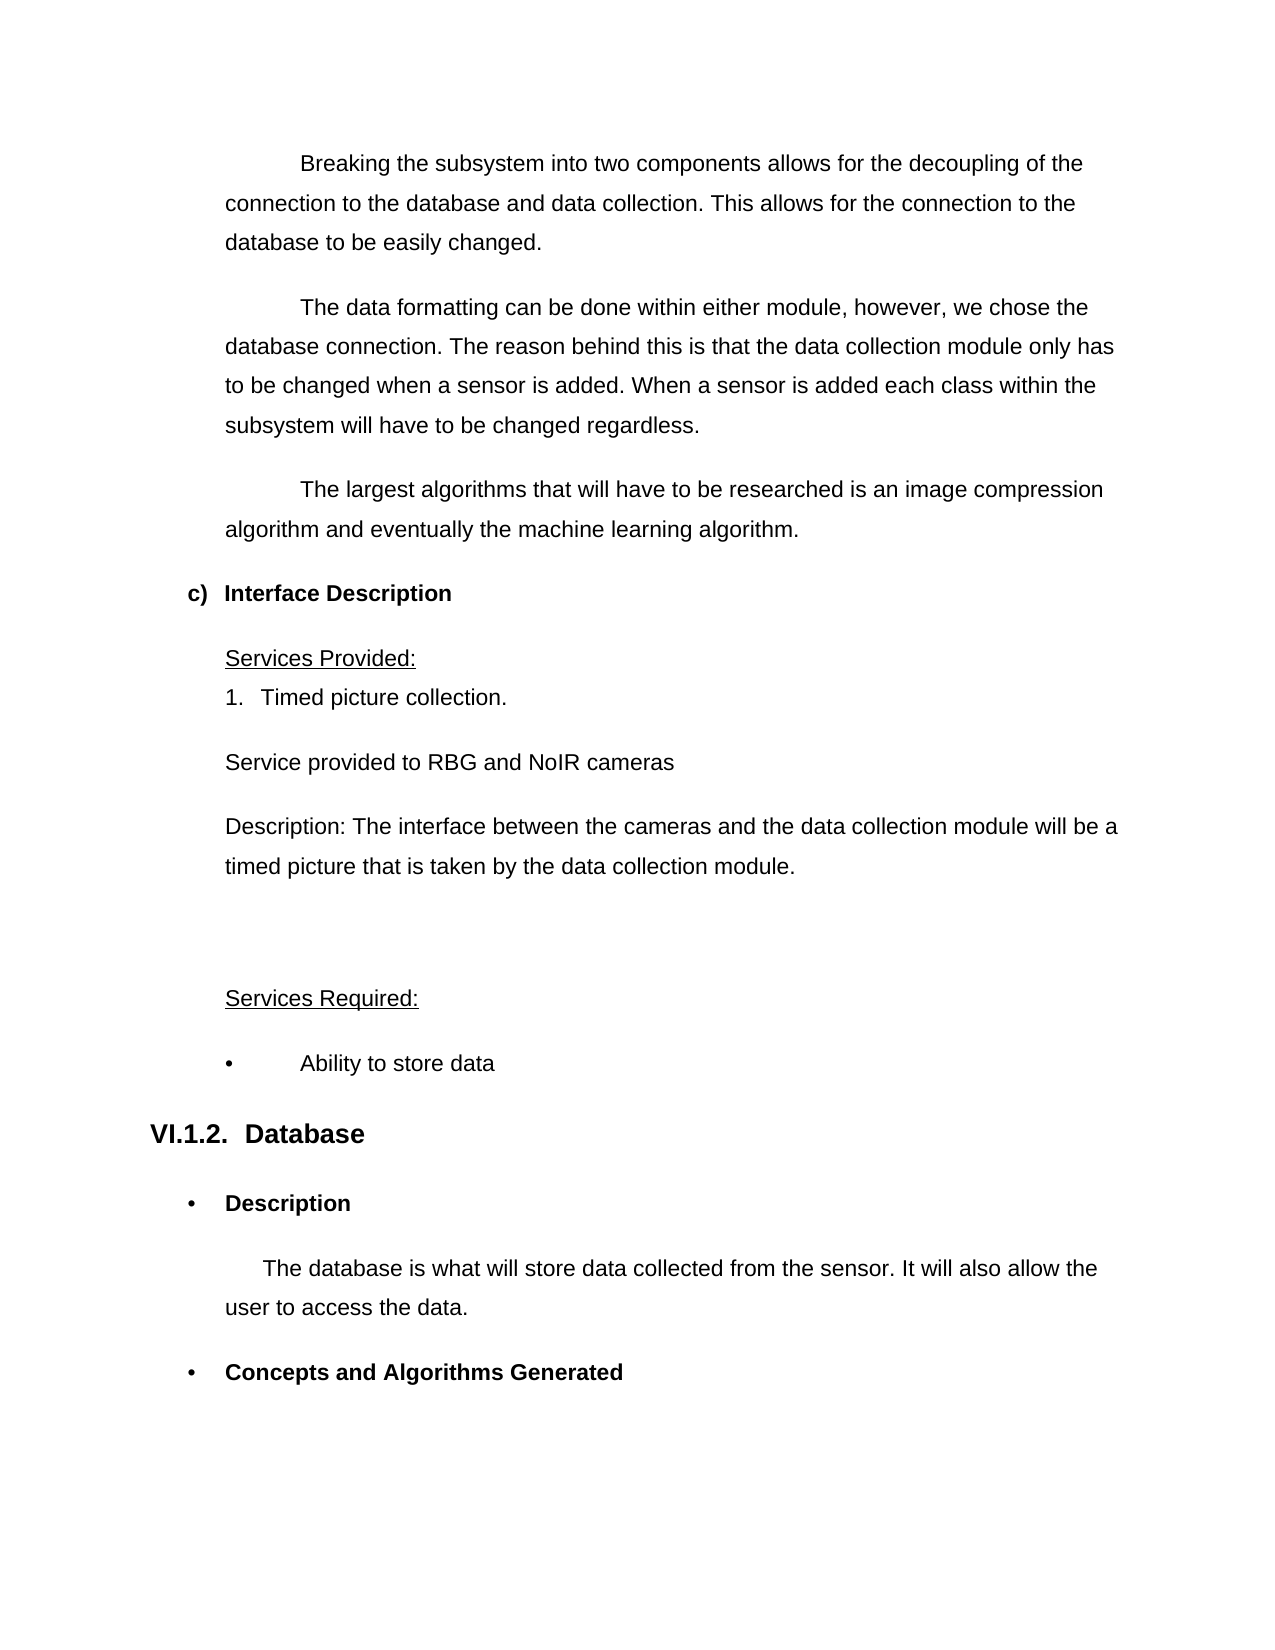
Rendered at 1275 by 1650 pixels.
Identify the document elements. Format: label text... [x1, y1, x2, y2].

text VI.1.2. Database [150, 1118, 1125, 1150]
text Service provided to RBG and NoIR cameras [225, 749, 1125, 775]
text Description: The interface between the cameras and the data collection module will be a timed picture that is taken by the data collection module. [225, 813, 1125, 879]
text The data formatting can be done within either module, however, we chose the database connection. The reason behind this is that the data collection module only has to be changed when a sensor is added. When a sensor is added each class within the subsystem will have to be changed regardless. [225, 293, 1125, 438]
text The largest algorithms that will have to be researched is an image compression algorithm and eventually the machine learning algorithm. [225, 476, 1125, 542]
text c) Interface Description [187, 580, 1125, 607]
text 1. Timed picture collection. [225, 684, 1125, 711]
text The database is what will store data collected from the sensor. It will also allow the user to access the data. [225, 1255, 1125, 1321]
list Description [187, 1190, 1125, 1217]
list Ability to store data [225, 1050, 1125, 1076]
list Concepts and Algorithms Generated [187, 1359, 1125, 1385]
text Breaking the subsystem into two components allows for the decoupling of the connection to the database and data collection. This allows for the connection to the database to be easily changed. [225, 150, 1125, 255]
text Services Provided: [225, 645, 1125, 671]
text Services Required: [225, 985, 1125, 1012]
